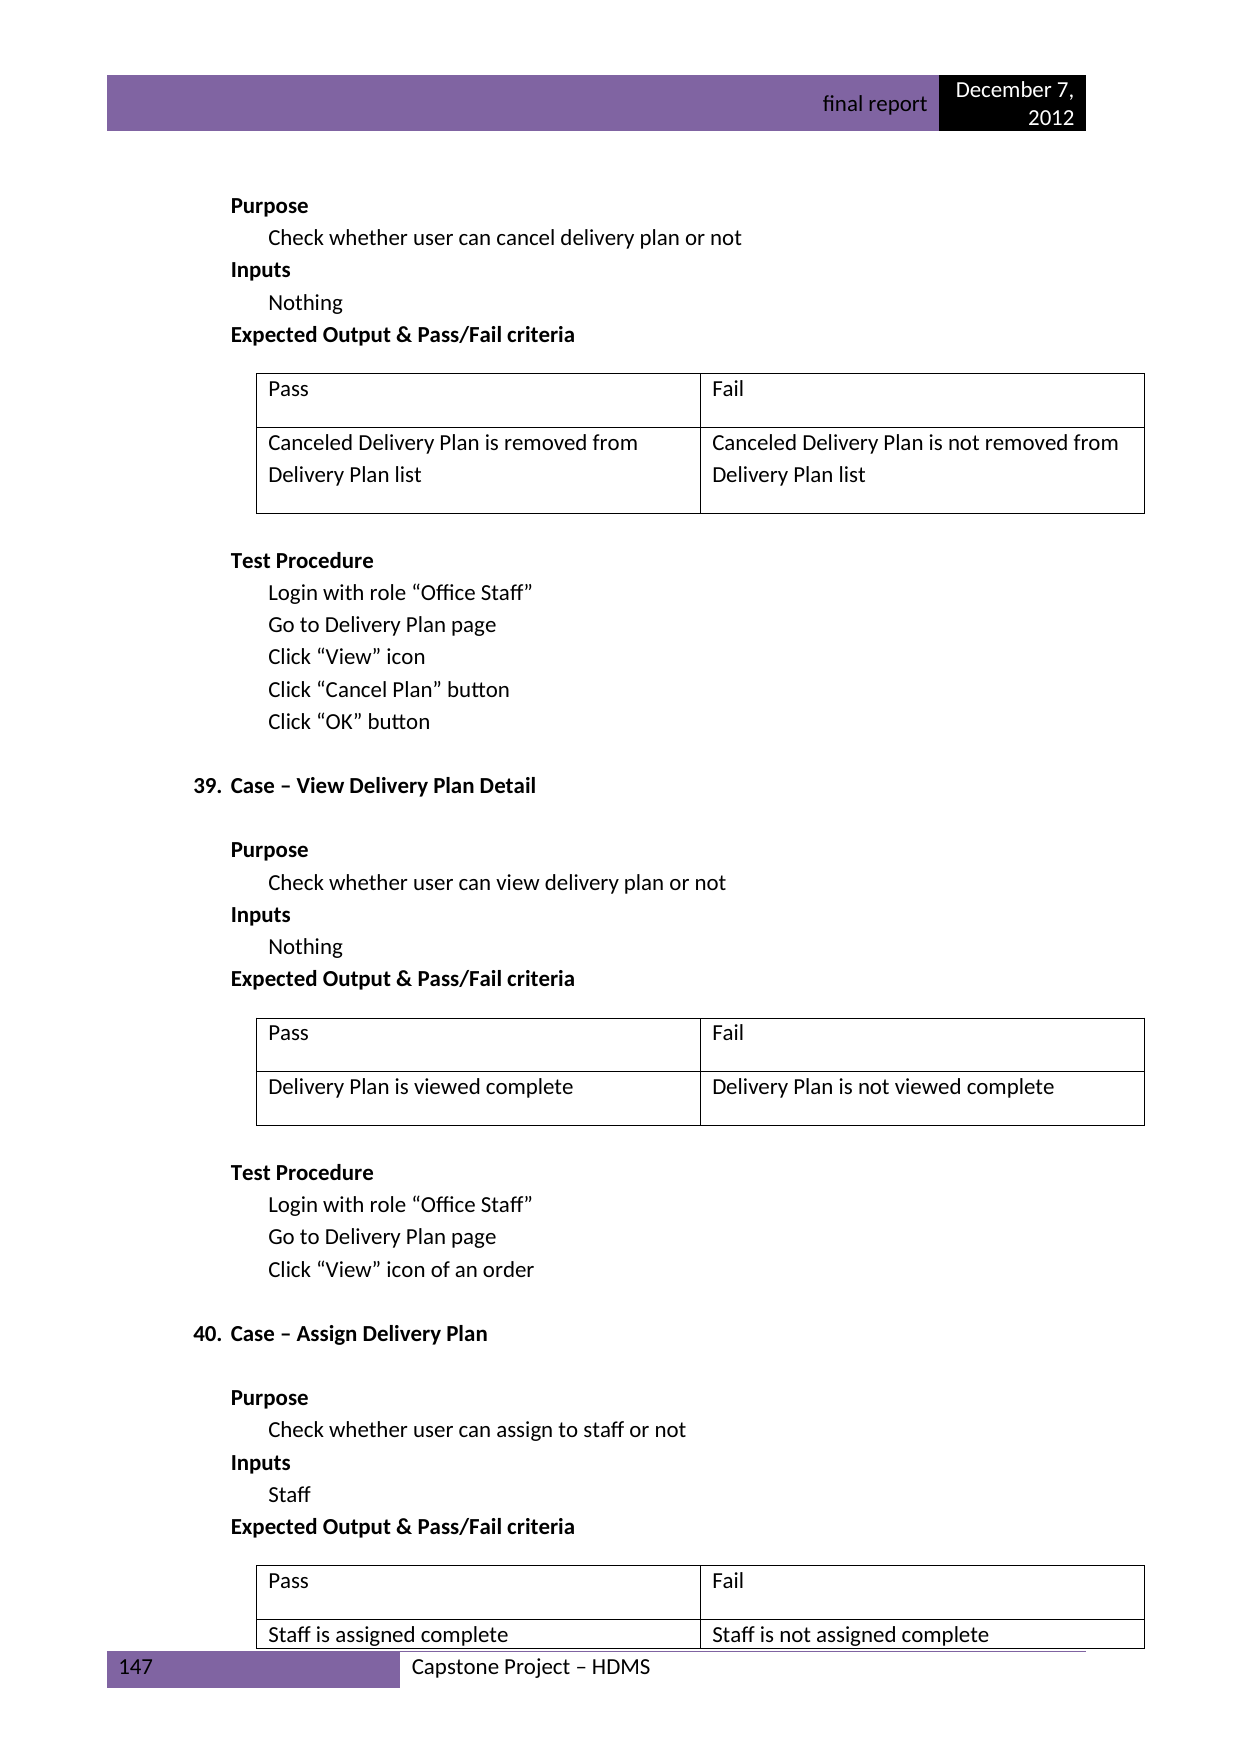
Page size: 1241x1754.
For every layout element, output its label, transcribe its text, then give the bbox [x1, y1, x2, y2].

list Check whether user can cancel delivery plan or not [231, 223, 1097, 251]
list Expected Output & Pass/Fail criteria [231, 320, 1097, 348]
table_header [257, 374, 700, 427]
list Check whether user can view delivery plan or not [231, 868, 1097, 896]
list Purpose [231, 1383, 1097, 1411]
list Go to Delivery Plan page [231, 610, 1097, 638]
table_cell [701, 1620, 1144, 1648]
list Login with role “Office Staff” [231, 578, 1097, 606]
list Nothing [231, 288, 1097, 316]
list Click “View” icon of an order [231, 1255, 1097, 1283]
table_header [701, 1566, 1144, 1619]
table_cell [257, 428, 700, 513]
list Test Procedure [231, 546, 1097, 574]
list Case – Assign Delivery Plan [193, 1319, 1097, 1347]
list Test Procedure [231, 1158, 1097, 1186]
list Click “OK” button [231, 707, 1097, 735]
list Nothing [231, 932, 1097, 960]
list Case – View Delivery Plan Detail [193, 771, 1097, 799]
list Purpose [231, 191, 1097, 219]
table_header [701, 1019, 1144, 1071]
list Check whether user can assign to staff or not [231, 1416, 1097, 1444]
list Staff [231, 1480, 1097, 1508]
list Inputs [231, 900, 1097, 928]
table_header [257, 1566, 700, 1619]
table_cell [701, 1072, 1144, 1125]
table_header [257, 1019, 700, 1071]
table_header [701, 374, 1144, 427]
list Expected Output & Pass/Fail criteria [231, 964, 1097, 992]
list Login with role “Office Staff” [231, 1190, 1097, 1218]
list Inputs [231, 256, 1097, 284]
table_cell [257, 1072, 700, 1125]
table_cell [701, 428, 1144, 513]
list Inputs [231, 1448, 1097, 1476]
list Click “Cancel Plan” button [231, 675, 1097, 703]
list Go to Delivery Plan page [231, 1222, 1097, 1251]
list Expected Output & Pass/Fail criteria [231, 1512, 1097, 1540]
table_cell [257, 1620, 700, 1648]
list Click “View” icon [231, 642, 1097, 671]
list Purpose [231, 836, 1097, 864]
